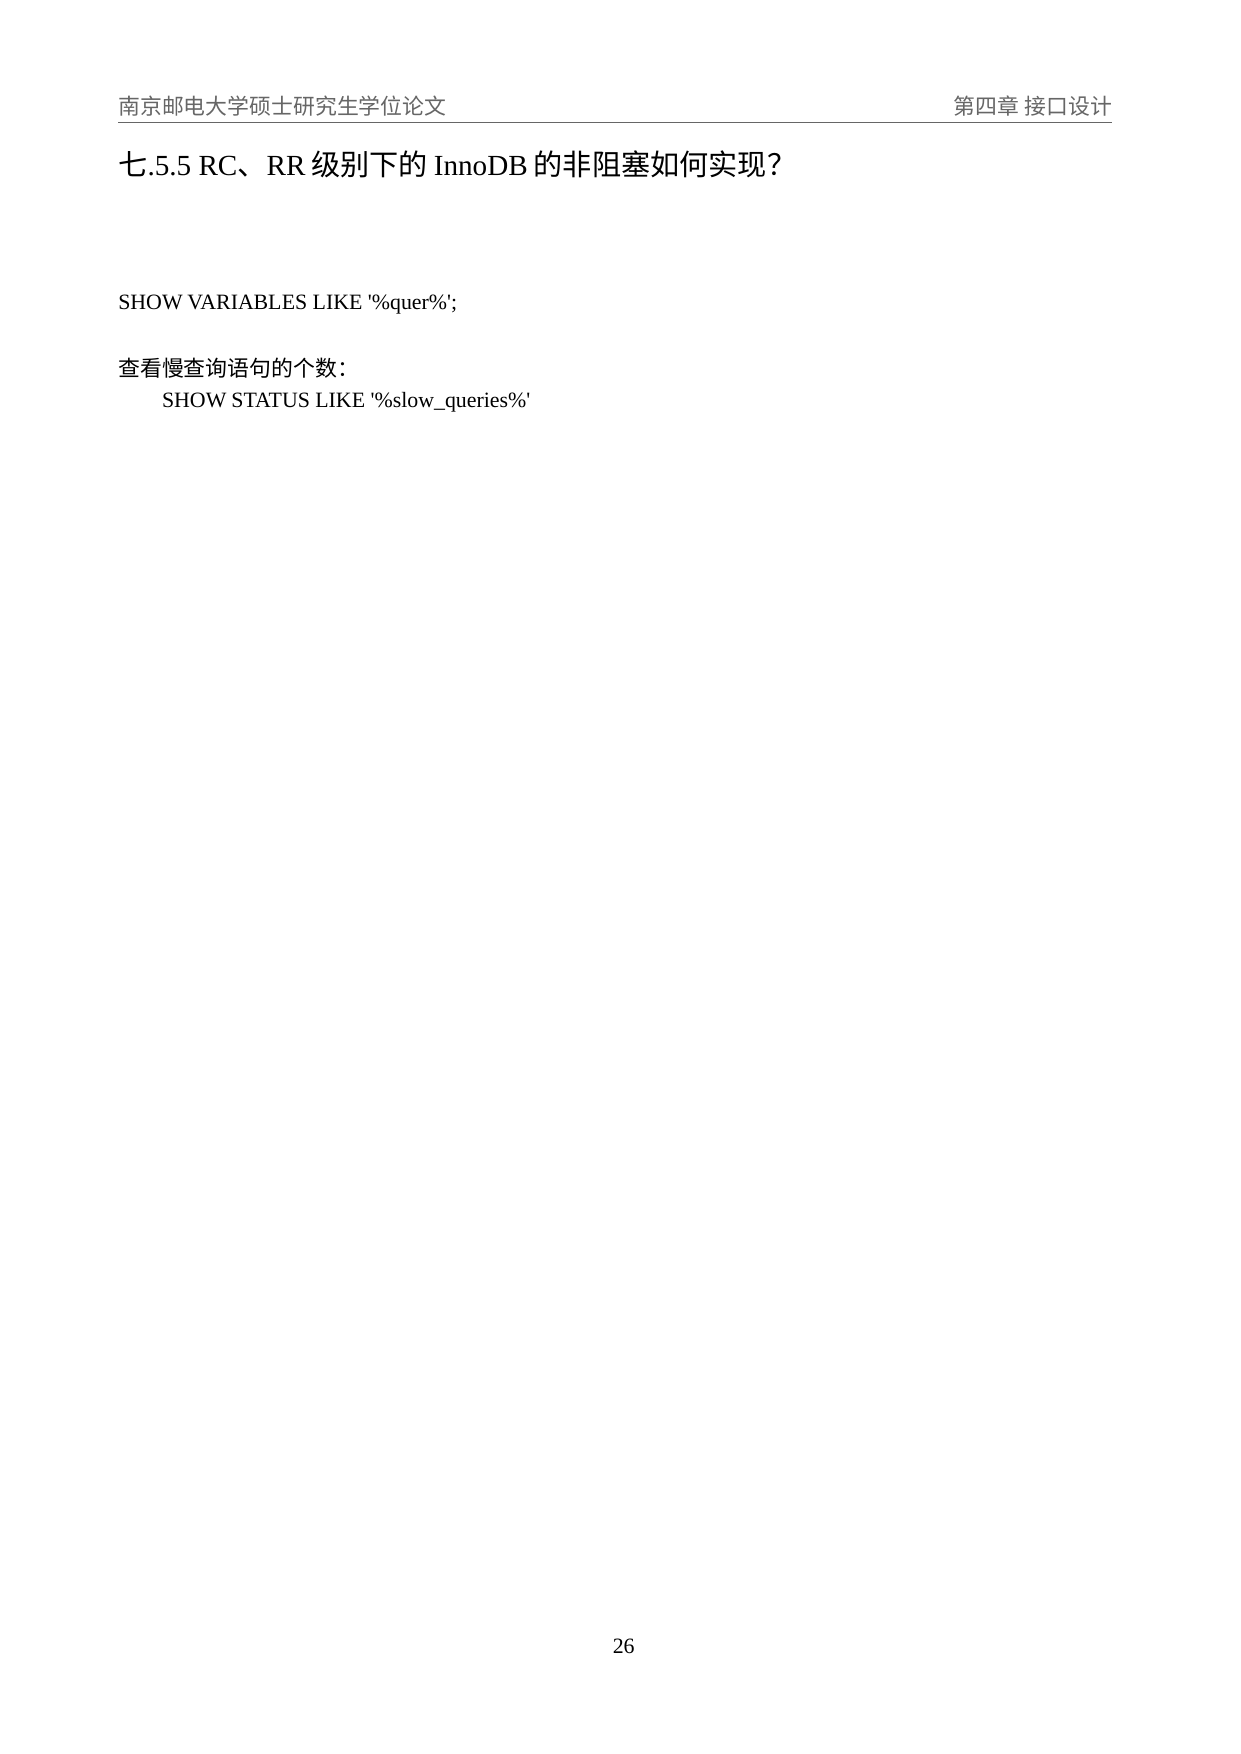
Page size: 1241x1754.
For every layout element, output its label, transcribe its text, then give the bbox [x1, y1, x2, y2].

text 查看慢查询语句的个数： [118, 351, 1122, 383]
text SHOW STATUS LIKE '%slow_queries%' [118, 383, 1122, 416]
text RC、RR级别下的InnoDB的非阻塞如何实现？ [118, 130, 1122, 195]
text SHOW VARIABLES LIKE '%quer%'; [118, 286, 1122, 318]
